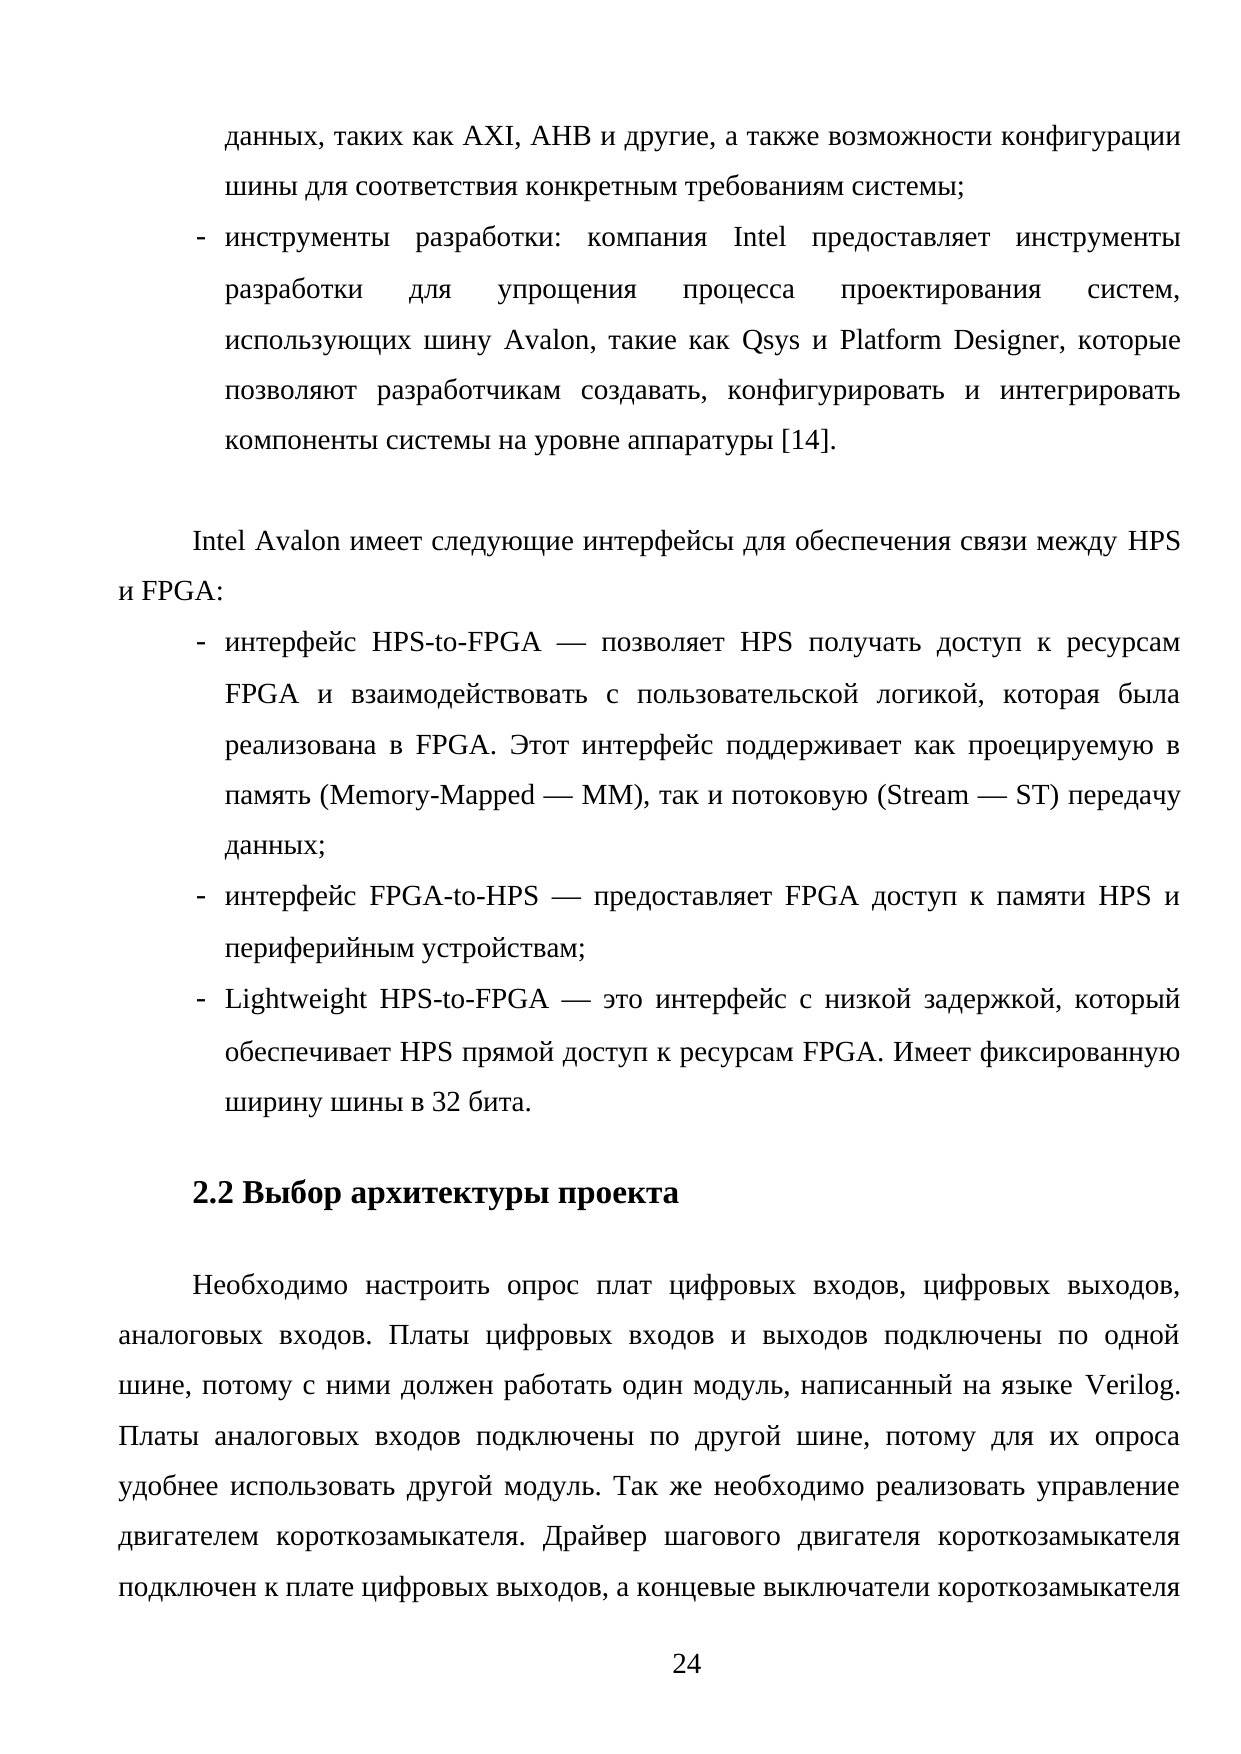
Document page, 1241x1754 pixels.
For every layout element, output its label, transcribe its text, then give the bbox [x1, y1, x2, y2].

text инструменты разработки: компания Intel предоставляет инструменты разработки для упрощения процесса проектирования систем, использующих шину Avalon, такие как Qsys и Platform Designer, которые позволяют разработчикам создавать, конфигурировать и интегрировать компоненты системы на уровне аппаратуры [14]. [192, 219, 1181, 456]
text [192, 118, 1181, 202]
text Intel Avalon имеет следующие интерфейсы для обеспечения связи между HPS и FPGA: [118, 523, 1181, 607]
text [118, 1267, 1181, 1602]
text интерфейс HPS-to-FPGA — позволяет HPS получать доступ к ресурсам FPGA и взаимодействовать с пользовательской логикой, которая была реализована в FPGA. Этот интерфейс поддерживает как проецируемую в память (Memory-Mapped — MM), так и потоковую (Stream — ST) передачу данных; [192, 624, 1181, 861]
text интерфейс FPGA-to-HPS — предоставляет FPGA доступ к памяти HPS и периферийным устройствам; [192, 878, 1181, 964]
text Lightweight HPS-to-FPGA — это интерфейс с низкой задержкой, который обеспечивает HPS прямой доступ к ресурсам FPGA. Имеет фиксированную ширину шины в 32 бита. [192, 981, 1181, 1118]
subtitle Выбор архитектуры проекта [118, 1172, 1181, 1210]
